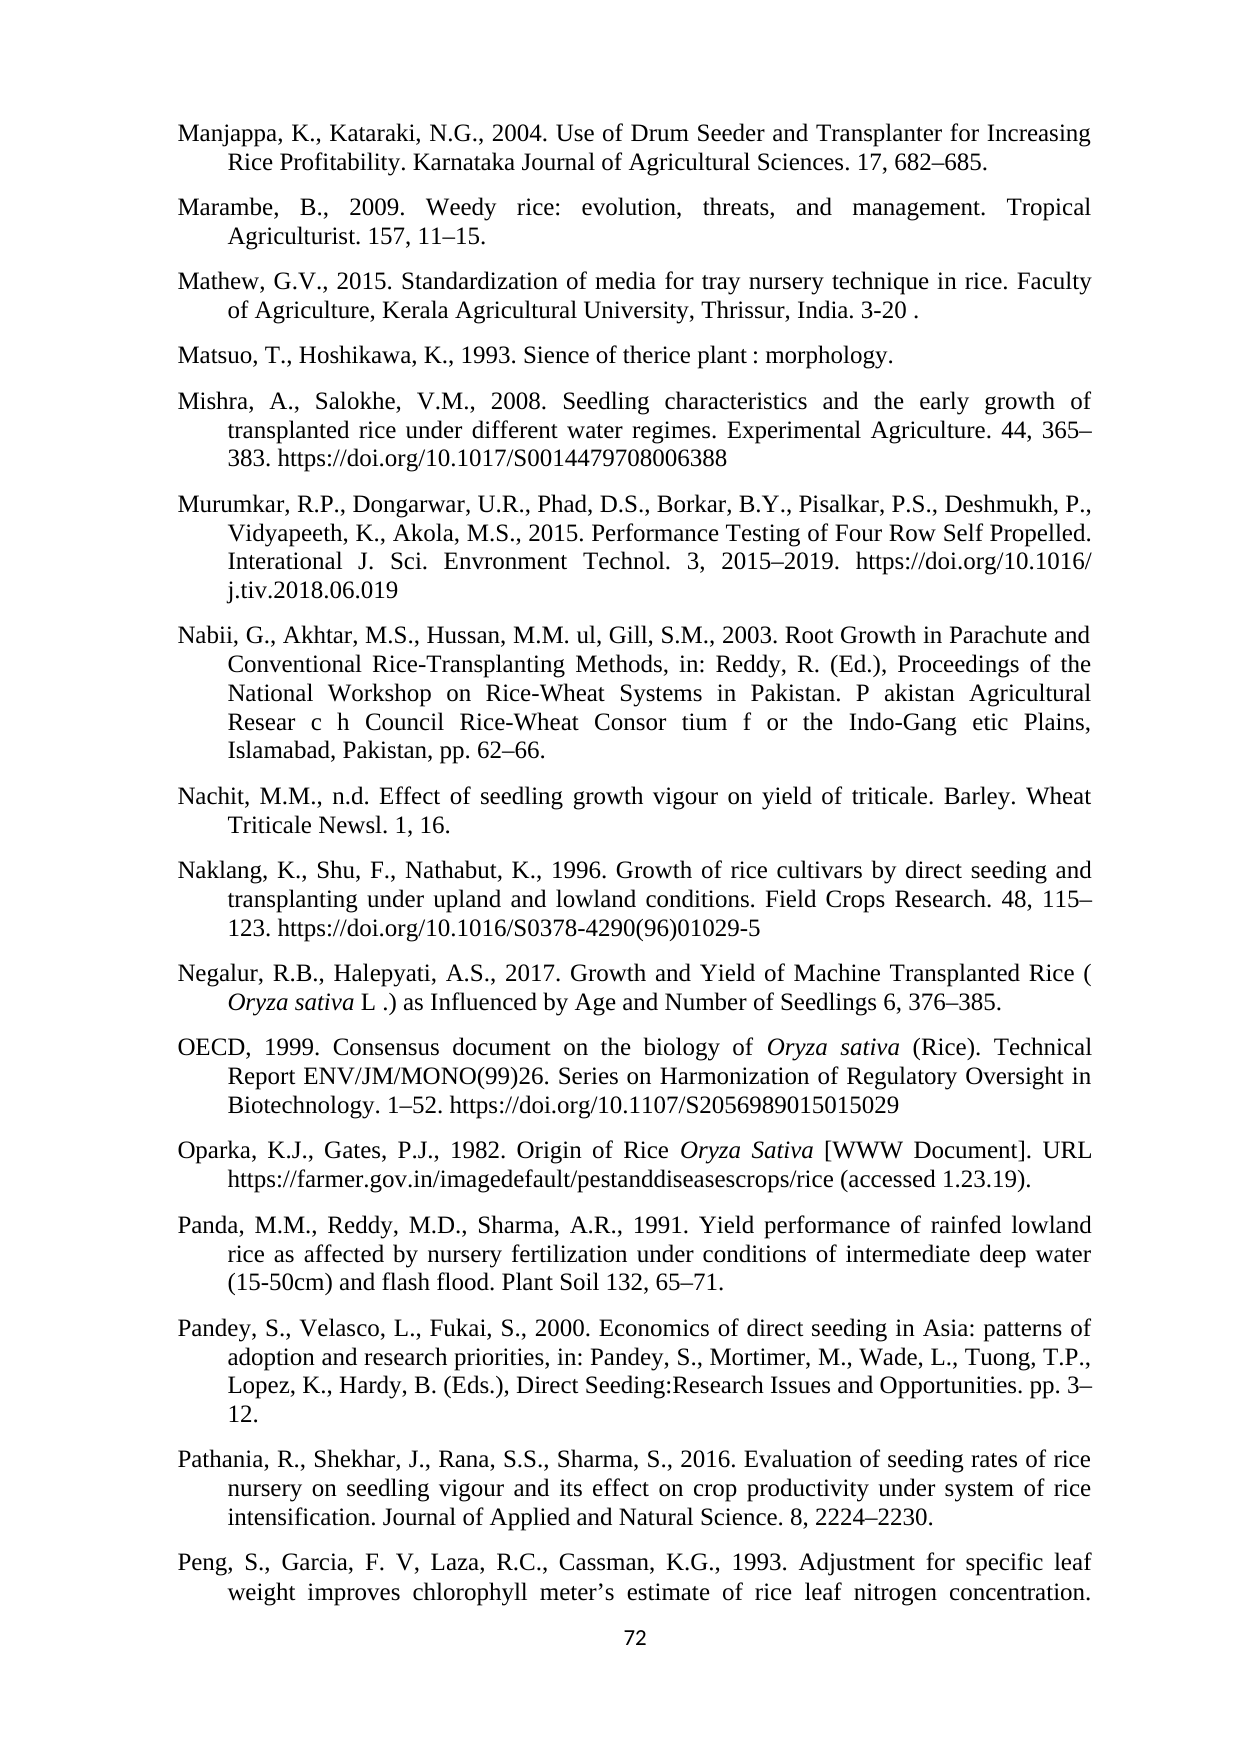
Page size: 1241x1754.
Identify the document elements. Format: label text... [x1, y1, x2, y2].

text Negalur, R.B., Halepyati, A.S., 2017. Growth and Yield of Machine Transplanted Rice ( Oryza sativa L .) as Influenced by Age and Number of Seedlings 6, 376–385. [177, 958, 1092, 1016]
text Manjappa, K., Kataraki, N.G., 2004. Use of Drum Seeder and Transplanter for Increasing Rice Profitability. Karnataka Journal of Agricultural Sciences. 17, 682–685. [177, 118, 1092, 176]
text OECD, 1999. Consensus document on the biology of Oryza sativa (Rice). Technical Report ENV/JM/MONO(99)26. Series on Harmonization of Regulatory Oversight in Biotechnology. 1–52. https://doi.org/10.1107/S2056989015015029 [177, 1032, 1092, 1118]
text Murumkar, R.P., Dongarwar, U.R., Phad, D.S., Borkar, B.Y., Pisalkar, P.S., Deshmukh, P., Vidyapeeth, K., Akola, M.S., 2015. Performance Testing of Four Row Self Propelled. Interational J. Sci. Envronment Technol. 3, 2015–2019. https://doi.org/10.1016/ j.tiv.2018.06.019 [177, 489, 1092, 604]
text Panda, M.M., Reddy, M.D., Sharma, A.R., 1991. Yield performance of rainfed lowland rice as affected by nursery fertilization under conditions of intermediate deep water (15-50cm) and flash flood. Plant Soil 132, 65–71. [177, 1210, 1092, 1296]
text Matsuo, T., Hoshikawa, K., 1993. Sience of therice plant : morphology. [177, 341, 1092, 369]
text Nabii, G., Akhtar, M.S., Hussan, M.M. ul, Gill, S.M., 2003. Root Growth in Parachute and Conventional Rice-Transplanting Methods, in: Reddy, R. (Ed.), Proceedings of the National Workshop on Rice-Wheat Systems in Pakistan. P akistan Agricultural Resear c h Council Rice-Wheat Consor tium f or the Indo-Gang etic Plains, Islamabad, Pakistan, pp. 62–66. [177, 621, 1092, 764]
text Pathania, R., Shekhar, J., Rana, S.S., Sharma, S., 2016. Evaluation of seeding rates of rice nursery on seedling vigour and its effect on crop productivity under system of rice intensification. Journal of Applied and Natural Science. 8, 2224–2230. [177, 1444, 1092, 1531]
text Nachit, M.M., n.d. Effect of seedling growth vigour on yield of triticale. Barley. Wheat Triticale Newsl. 1, 16. [177, 781, 1092, 838]
text Mishra, A., Salokhe, V.M., 2008. Seedling characteristics and the early growth of transplanted rice under different water regimes. Experimental Agriculture. 44, 365–383. https://doi.org/10.1017/S0014479708006388 [177, 386, 1092, 472]
text Naklang, K., Shu, F., Nathabut, K., 1996. Growth of rice cultivars by direct seeding and transplanting under upland and lowland conditions. Field Crops Research. 48, 115–123. https://doi.org/10.1016/S0378-4290(96)01029-5 [177, 855, 1092, 941]
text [177, 1547, 1092, 1605]
text Marambe, B., 2009. Weedy rice: evolution, threats, and management. Tropical Agriculturist. 157, 11–15. [177, 192, 1092, 250]
text Pandey, S., Velasco, L., Fukai, S., 2000. Economics of direct seeding in Asia: patterns of adoption and research priorities, in: Pandey, S., Mortimer, M., Wade, L., Tuong, T.P., Lopez, K., Hardy, B. (Eds.), Direct Seeding:Research Issues and Opportunities. pp. 3–12. [177, 1313, 1092, 1428]
text Mathew, G.V., 2015. Standardization of media for tray nursery technique in rice. Faculty of Agriculture, Kerala Agricultural University, Thrissur, India. 3-20 . [177, 266, 1092, 324]
text Oparka, K.J., Gates, P.J., 1982. Origin of Rice Oryza Sativa [WWW Document]. URL https://farmer.gov.in/imagedefault/pestanddiseasescrops/rice (accessed 1.23.19). [177, 1135, 1092, 1193]
